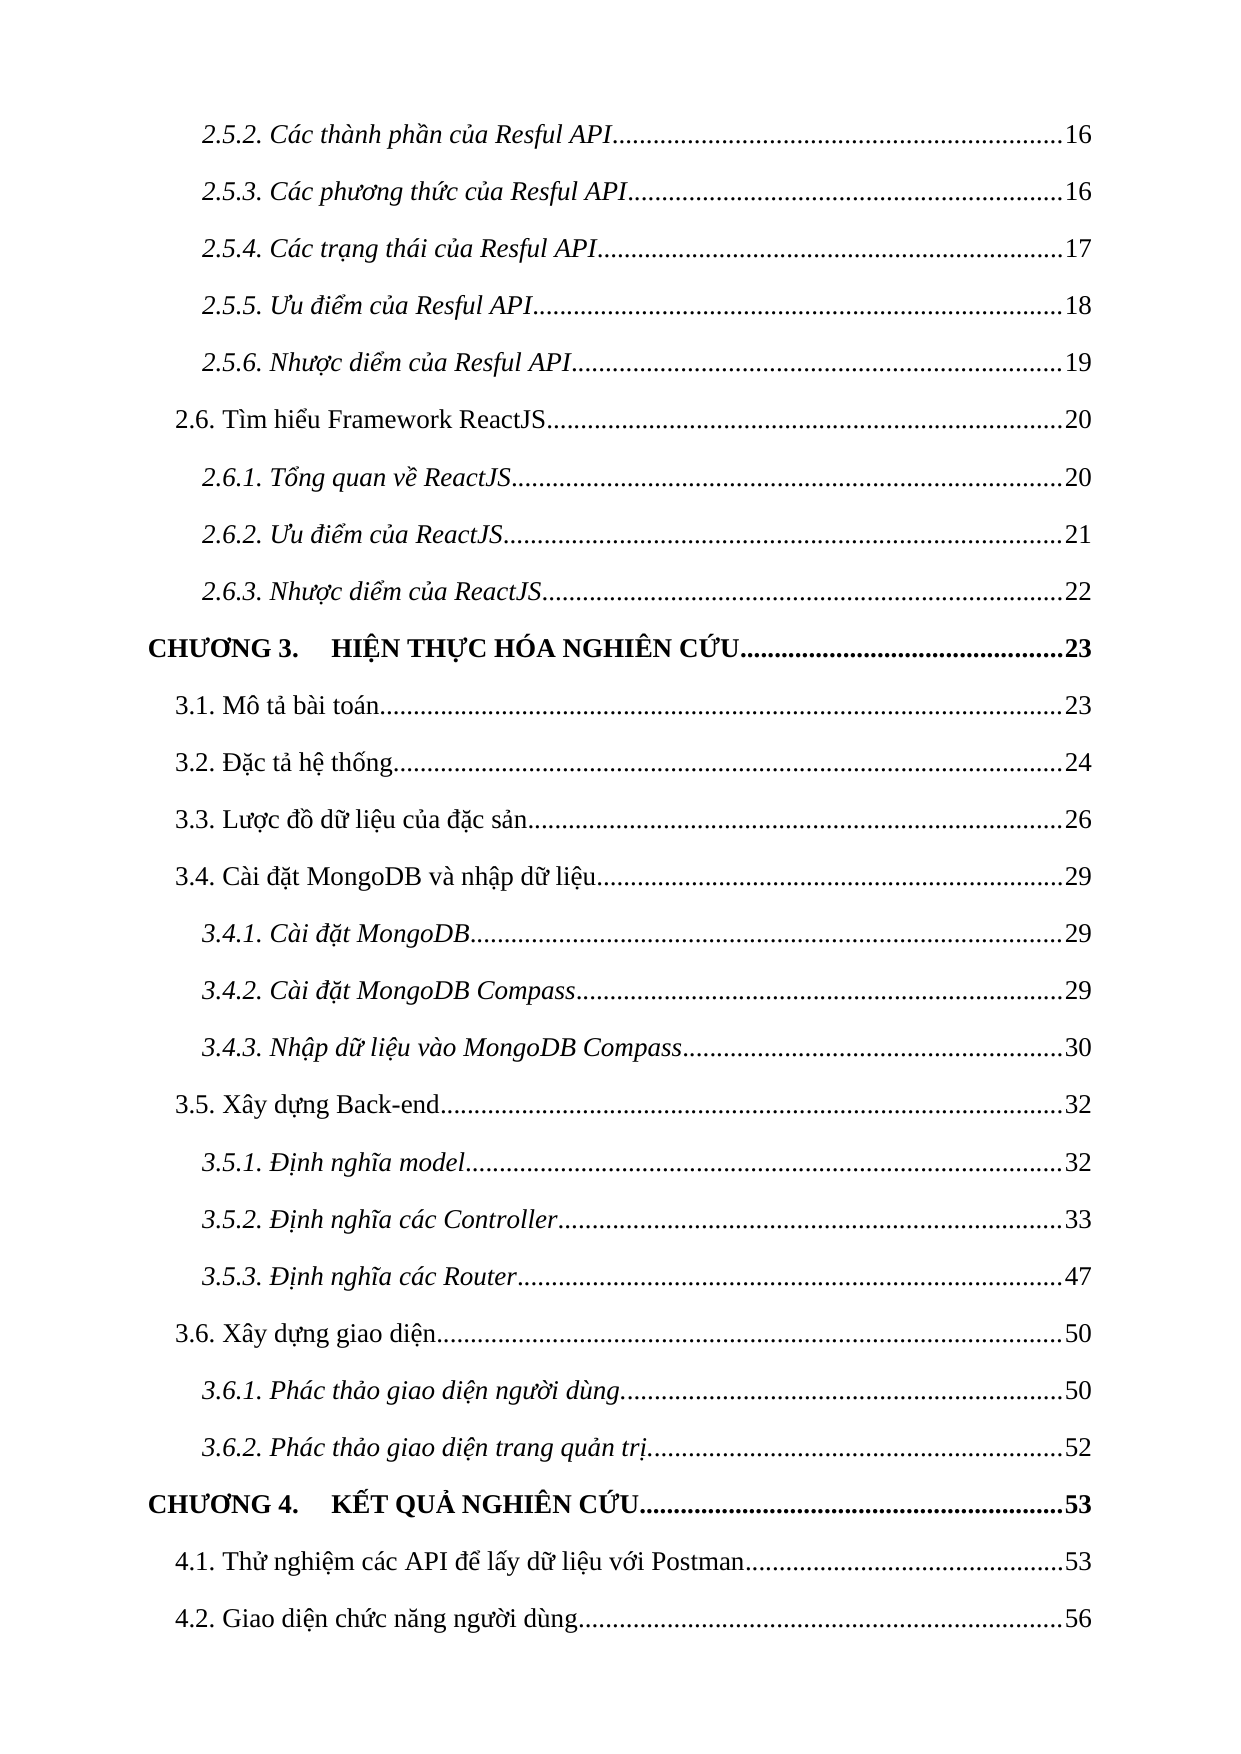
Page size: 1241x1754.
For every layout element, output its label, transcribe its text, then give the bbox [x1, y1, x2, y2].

text 2.6. Tìm hiểu Framework ReactJS 20 [175, 403, 1122, 435]
text 2.5.3. Các phương thức của Resful API 16 [202, 175, 1122, 206]
text 3.5.3. Định nghĩa các Router 47 [202, 1260, 1122, 1291]
text 2.6.2. Ưu điểm của ReactJS 21 [202, 518, 1122, 549]
text 4.1. Thử nghiệm các API để lấy dữ liệu với Postman 53 [175, 1545, 1122, 1576]
text 3.3. Lược đồ dữ liệu của đặc sản 26 [175, 803, 1122, 834]
text 4.2. Giao diện chức năng người dùng 56 [175, 1602, 1122, 1633]
text 3.6.2. Phác thảo giao diện trang quản trị. 52 [202, 1431, 1122, 1462]
text 2.5.5. Ưu điểm của Resful API 18 [202, 289, 1122, 321]
text 3.5.1. Định nghĩa model 32 [202, 1146, 1122, 1177]
text 3.5. Xây dựng Back-end 32 [175, 1088, 1122, 1120]
text 3.2. Đặc tả hệ thống 24 [175, 746, 1122, 777]
text 2.5.4. Các trạng thái của Resful API 17 [202, 232, 1122, 263]
text 3.4.1. Cài đặt MongoDB 29 [202, 917, 1122, 948]
text 3.4.2. Cài đặt MongoDB Compass 29 [202, 974, 1122, 1006]
text CHƯƠNG 4. KẾT QUẢ NGHIÊN CỨU 53 [148, 1488, 1122, 1519]
text 2.6.1. Tổng quan về ReactJS 20 [202, 461, 1122, 492]
text 2.5.6. Nhược diểm của Resful API 19 [202, 346, 1122, 378]
text 2.5.2. Các thành phần của Resful API 16 [202, 118, 1122, 149]
text 3.6. Xây dựng giao diện 50 [175, 1317, 1122, 1348]
text 3.1. Mô tả bài toán 23 [175, 689, 1122, 720]
text CHƯƠNG 3. HIỆN THỰC HÓA NGHIÊN CỨU 23 [148, 632, 1122, 663]
text 3.4. Cài đặt MongoDB và nhập dữ liệu 29 [175, 860, 1122, 891]
text 3.6.1. Phác thảo giao diện người dùng. 50 [202, 1374, 1122, 1405]
text 2.6.3. Nhược diểm của ReactJS 22 [202, 575, 1122, 606]
text 3.4.3. Nhập dữ liệu vào MongoDB Compass 30 [202, 1031, 1122, 1063]
text 3.5.2. Định nghĩa các Controller 33 [202, 1203, 1122, 1234]
